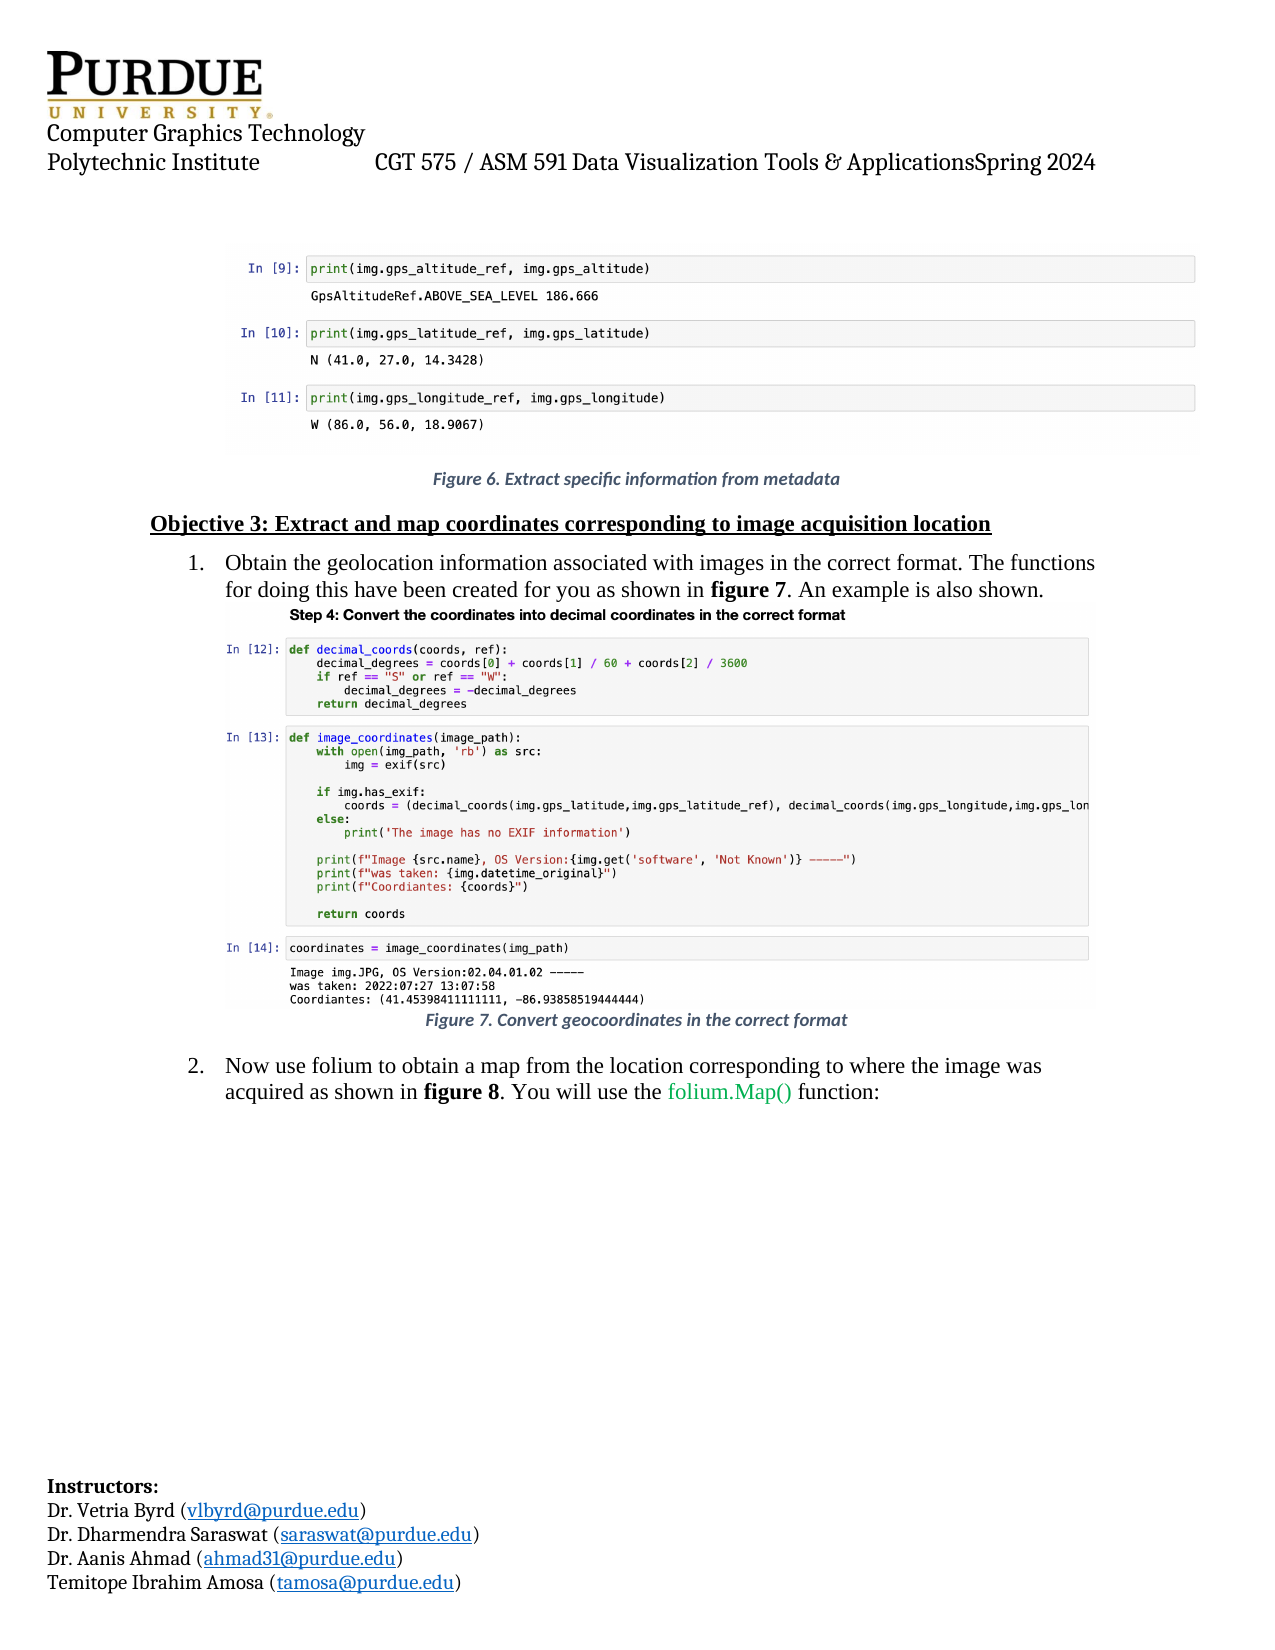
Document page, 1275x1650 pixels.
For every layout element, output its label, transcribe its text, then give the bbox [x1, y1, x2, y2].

text Figure 7. Convert geocoordinates in the correct format [150, 1008, 1125, 1031]
list Obtain the geolocation information associated with images in the correct format. The functions for doing this have been created for you as shown in figure 7. An example is also shown. [187, 549, 1125, 602]
text Figure 6. Extract specific information from metadata [150, 467, 1125, 490]
picture [46, 50, 273, 119]
text Objective 3: Extract and map coordinates corresponding to image acquisition location [150, 511, 1125, 537]
picture [225, 243, 1200, 455]
list Now use folium to obtain a map from the location corresponding to where the image was acquired as shown in figure 8. You will use the folium.Map() function: [187, 1052, 1125, 1104]
picture [225, 602, 1097, 1009]
